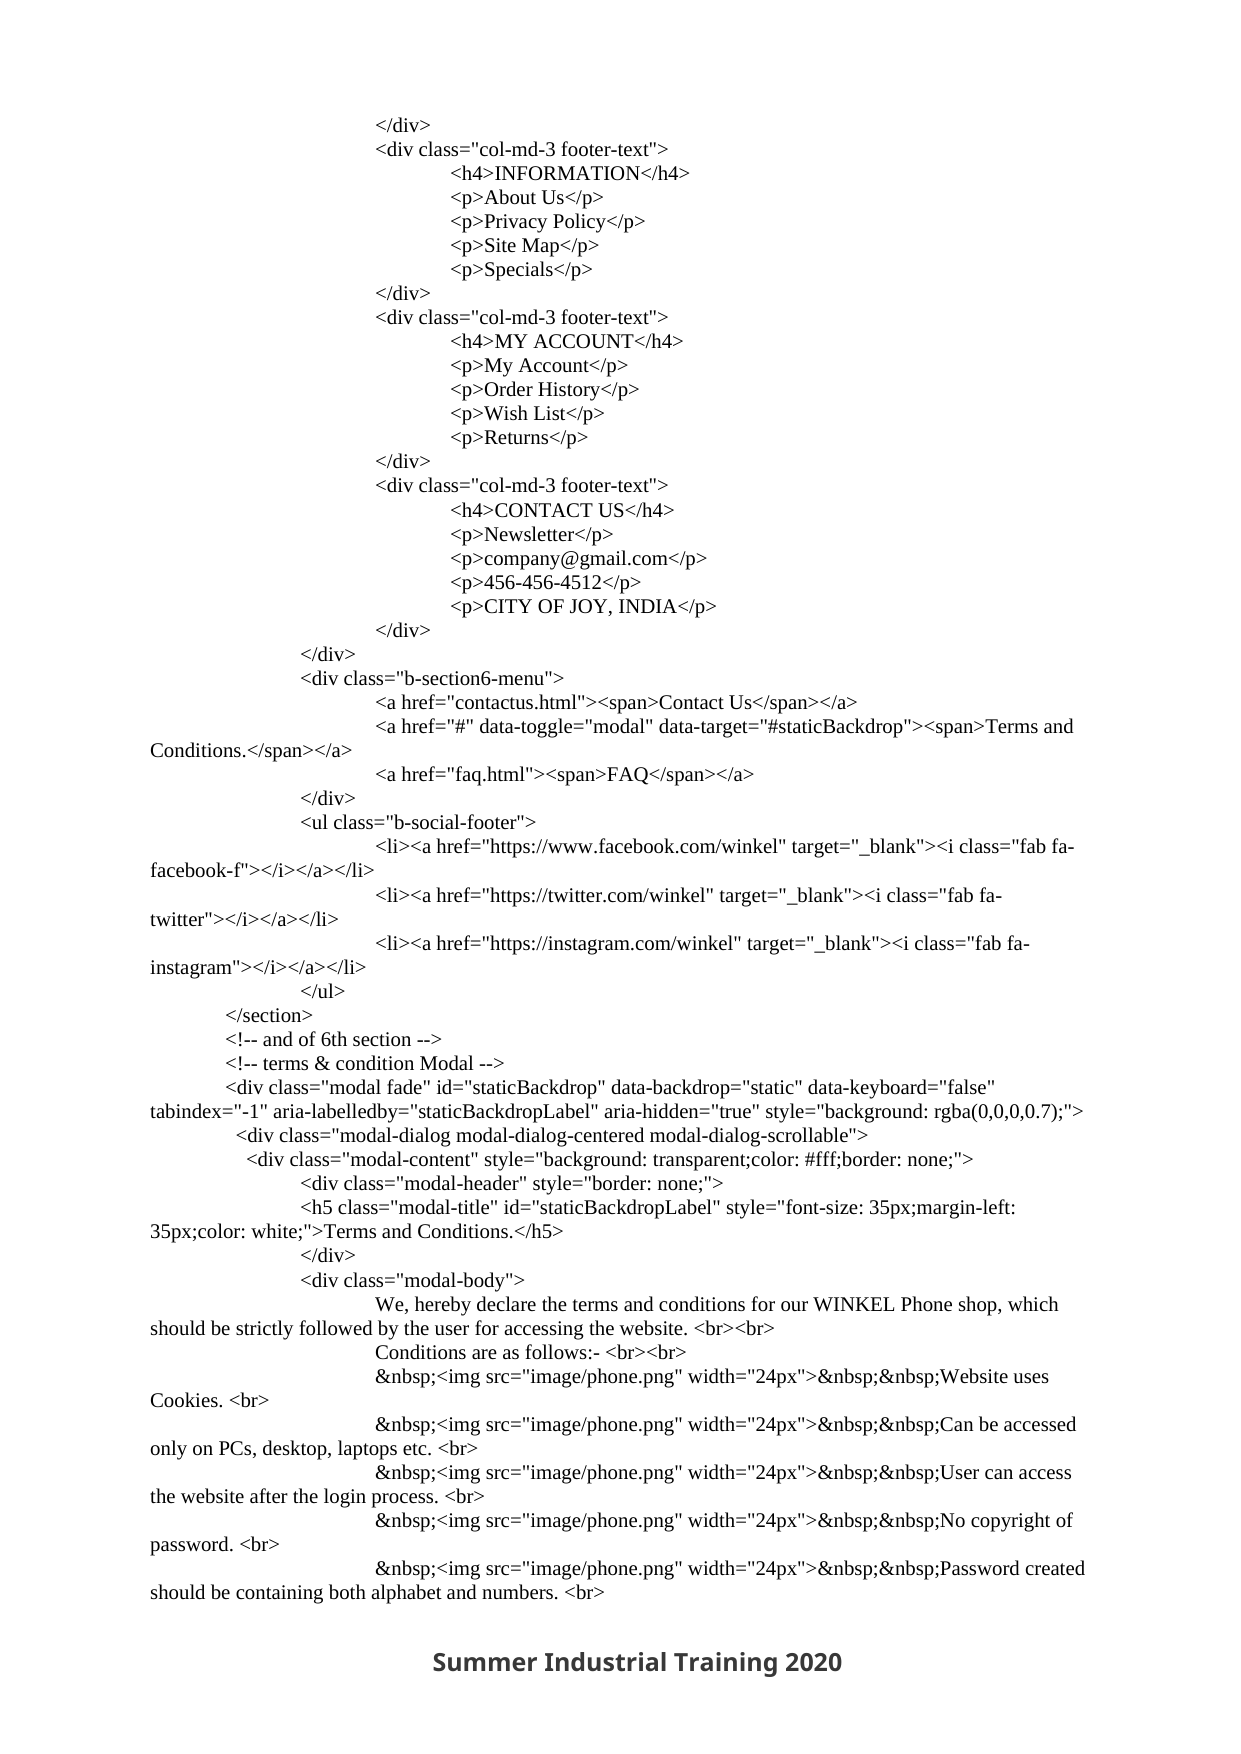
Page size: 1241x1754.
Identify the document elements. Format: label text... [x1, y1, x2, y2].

text &nbsp;<img src="image/phone.png" width="24px">&nbsp;&nbsp;Password created should be containing both alphabet and numbers. <br> [150, 1556, 1090, 1604]
text We, hereby declare the terms and conditions for our WINKEL Phone shop, which should be strictly followed by the user for accessing the website. <br><br> [150, 1292, 1090, 1340]
text <div class="b-section6-menu"> [150, 666, 1090, 690]
text </section> [150, 1003, 1090, 1027]
text <h5 class="modal-title" id="staticBackdropLabel" style="font-size: 35px;margin-left: 35px;color: white;">Terms and Conditions.</h5> [150, 1195, 1090, 1243]
text <div class="modal fade" id="staticBackdrop" data-backdrop="static" data-keyboard="false" tabindex="-1" aria-labelledby="staticBackdropLabel" aria-hidden="true" style="background: rgba(0,0,0,0.7);"> [150, 1075, 1090, 1123]
text <p>456-456-4512</p> [150, 570, 1090, 594]
text <div class="col-md-3 footer-text"> [150, 305, 1090, 329]
text <p>Site Map</p> [150, 233, 1090, 257]
text <div class="modal-content" style="background: transparent;color: #fff;border: none;"> [150, 1147, 1090, 1171]
text <p>Newsletter</p> [150, 522, 1090, 546]
text <div class="modal-header" style="border: none;"> [150, 1171, 1090, 1195]
text <p>Privacy Policy</p> [150, 209, 1090, 233]
text <li><a href="https://instagram.com/winkel" target="_blank"><i class="fab fa-instagram"></i></a></li> [150, 931, 1090, 979]
text <p>Order History</p> [150, 377, 1090, 401]
text <ul class="b-social-footer"> [150, 810, 1090, 834]
text </div> [150, 786, 1090, 810]
text Conditions are as follows:- <br><br> [150, 1340, 1090, 1364]
text <p>Wish List</p> [150, 401, 1090, 425]
text &nbsp;<img src="image/phone.png" width="24px">&nbsp;&nbsp;Website uses Cookies. <br> [150, 1364, 1090, 1412]
text <li><a href="https://twitter.com/winkel" target="_blank"><i class="fab fa-twitter"></i></a></li> [150, 882, 1090, 931]
text &nbsp;<img src="image/phone.png" width="24px">&nbsp;&nbsp;No copyright of password. <br> [150, 1508, 1090, 1556]
text </div> [150, 642, 1090, 666]
text &nbsp;<img src="image/phone.png" width="24px">&nbsp;&nbsp;Can be accessed only on PCs, desktop, laptops etc. <br> [150, 1412, 1090, 1460]
text <div class="col-md-3 footer-text"> [150, 137, 1090, 161]
text <p>My Account</p> [150, 353, 1090, 377]
text </div> [150, 112, 1090, 137]
text <li><a href="https://www.facebook.com/winkel" target="_blank"><i class="fab fa-facebook-f"></i></a></li> [150, 834, 1090, 882]
text <div class="col-md-3 footer-text"> [150, 473, 1090, 497]
text <a href="contactus.html"><span>Contact Us</span></a> [150, 690, 1090, 714]
text <h4>CONTACT US</h4> [150, 497, 1090, 522]
text &nbsp;<img src="image/phone.png" width="24px">&nbsp;&nbsp;User can access the website after the login process. <br> [150, 1460, 1090, 1508]
text <h4>INFORMATION</h4> [150, 161, 1090, 185]
text <p>Returns</p> [150, 425, 1090, 449]
text </div> [150, 281, 1090, 305]
text <p>Specials</p> [150, 257, 1090, 281]
text <div class="modal-body"> [150, 1267, 1090, 1292]
text <!-- and of 6th section --> [150, 1027, 1090, 1051]
text <h4>MY ACCOUNT</h4> [150, 329, 1090, 353]
text </div> [150, 1243, 1090, 1267]
text <p>CITY OF JOY, INDIA</p> [150, 594, 1090, 618]
text <a href="#" data-toggle="modal" data-target="#staticBackdrop"><span>Terms and Conditions.</span></a> [150, 714, 1090, 762]
text <!-- terms & condition Modal --> [150, 1051, 1090, 1075]
text <p>company@gmail.com</p> [150, 546, 1090, 570]
text <div class="modal-dialog modal-dialog-centered modal-dialog-scrollable"> [150, 1123, 1090, 1147]
text </div> [150, 449, 1090, 473]
text <a href="faq.html"><span>FAQ</span></a> [150, 762, 1090, 786]
text </ul> [150, 979, 1090, 1003]
text <p>About Us</p> [150, 185, 1090, 209]
text </div> [150, 618, 1090, 642]
